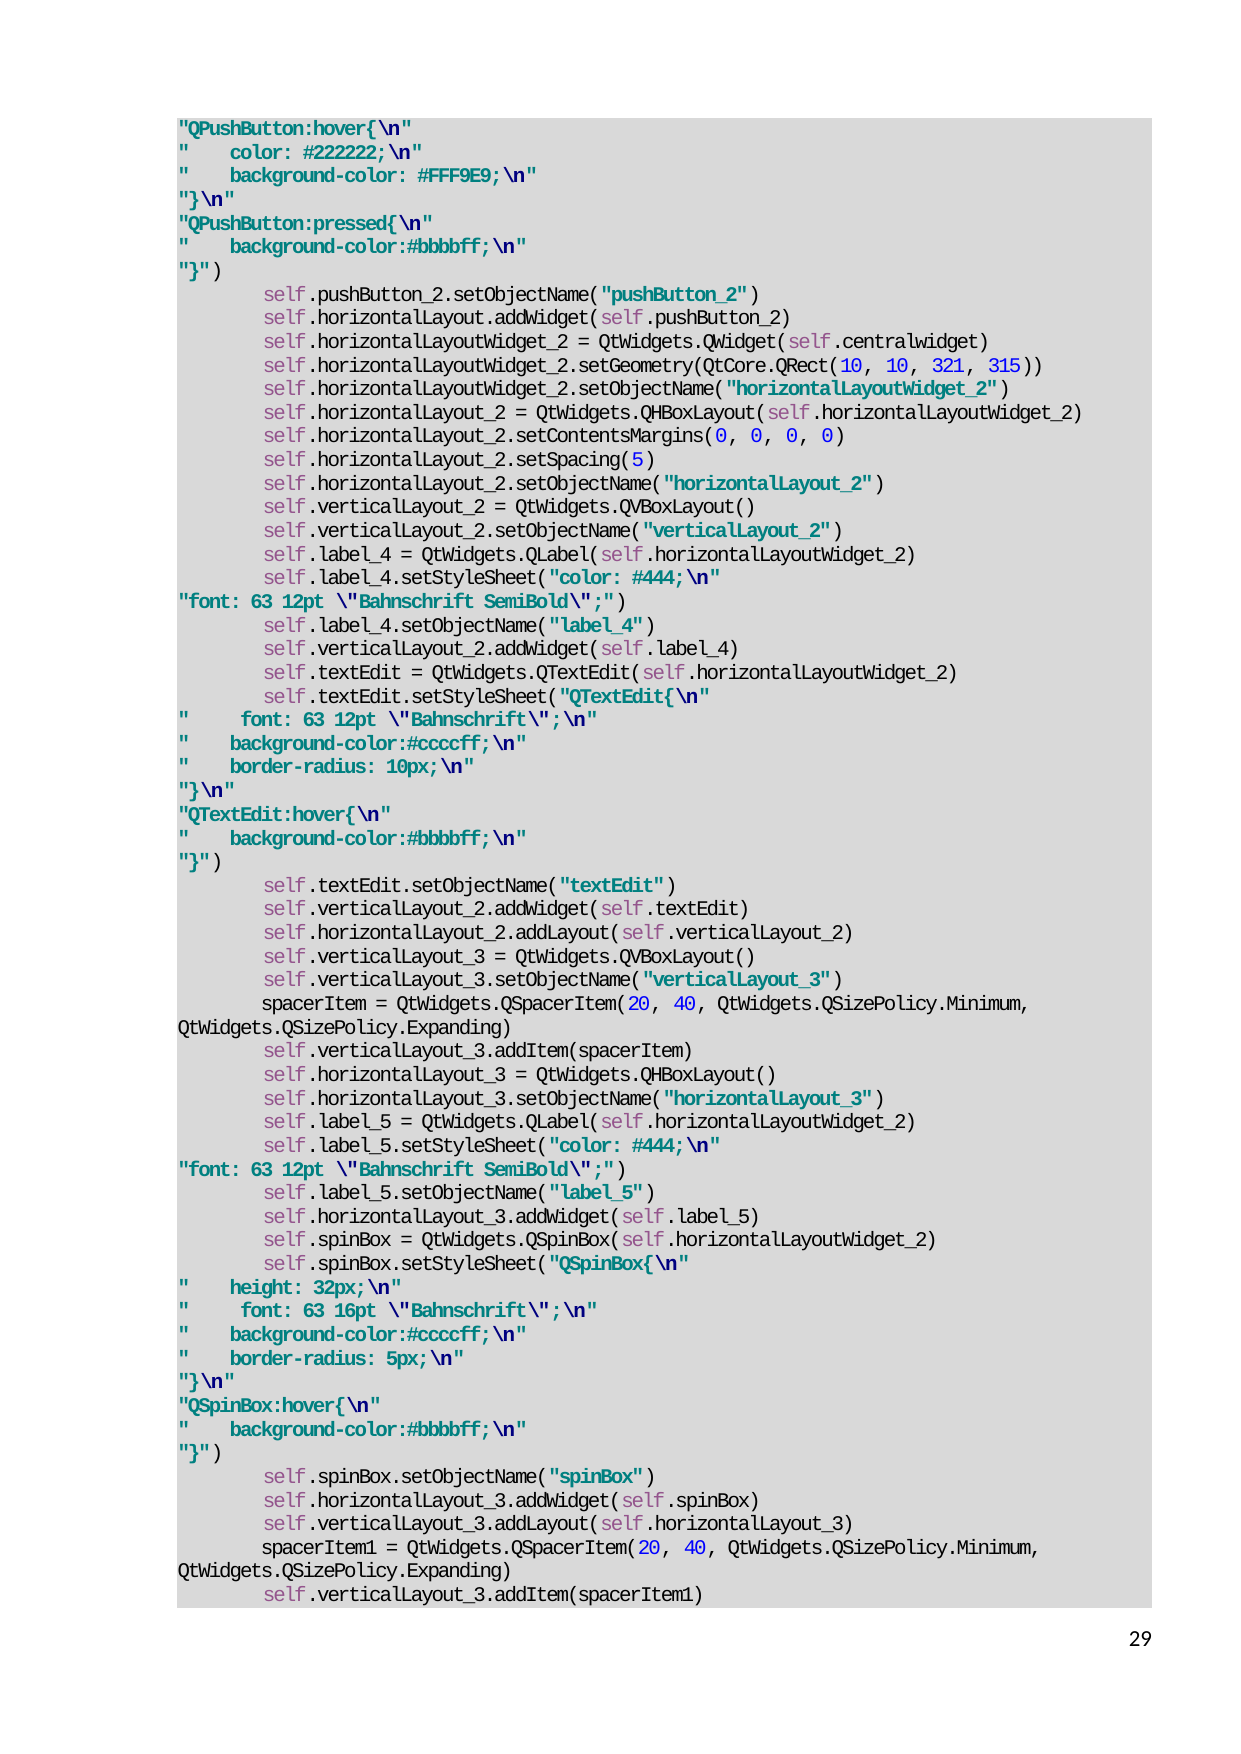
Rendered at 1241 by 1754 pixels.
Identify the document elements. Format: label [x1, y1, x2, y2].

text [177, 118, 1152, 1608]
